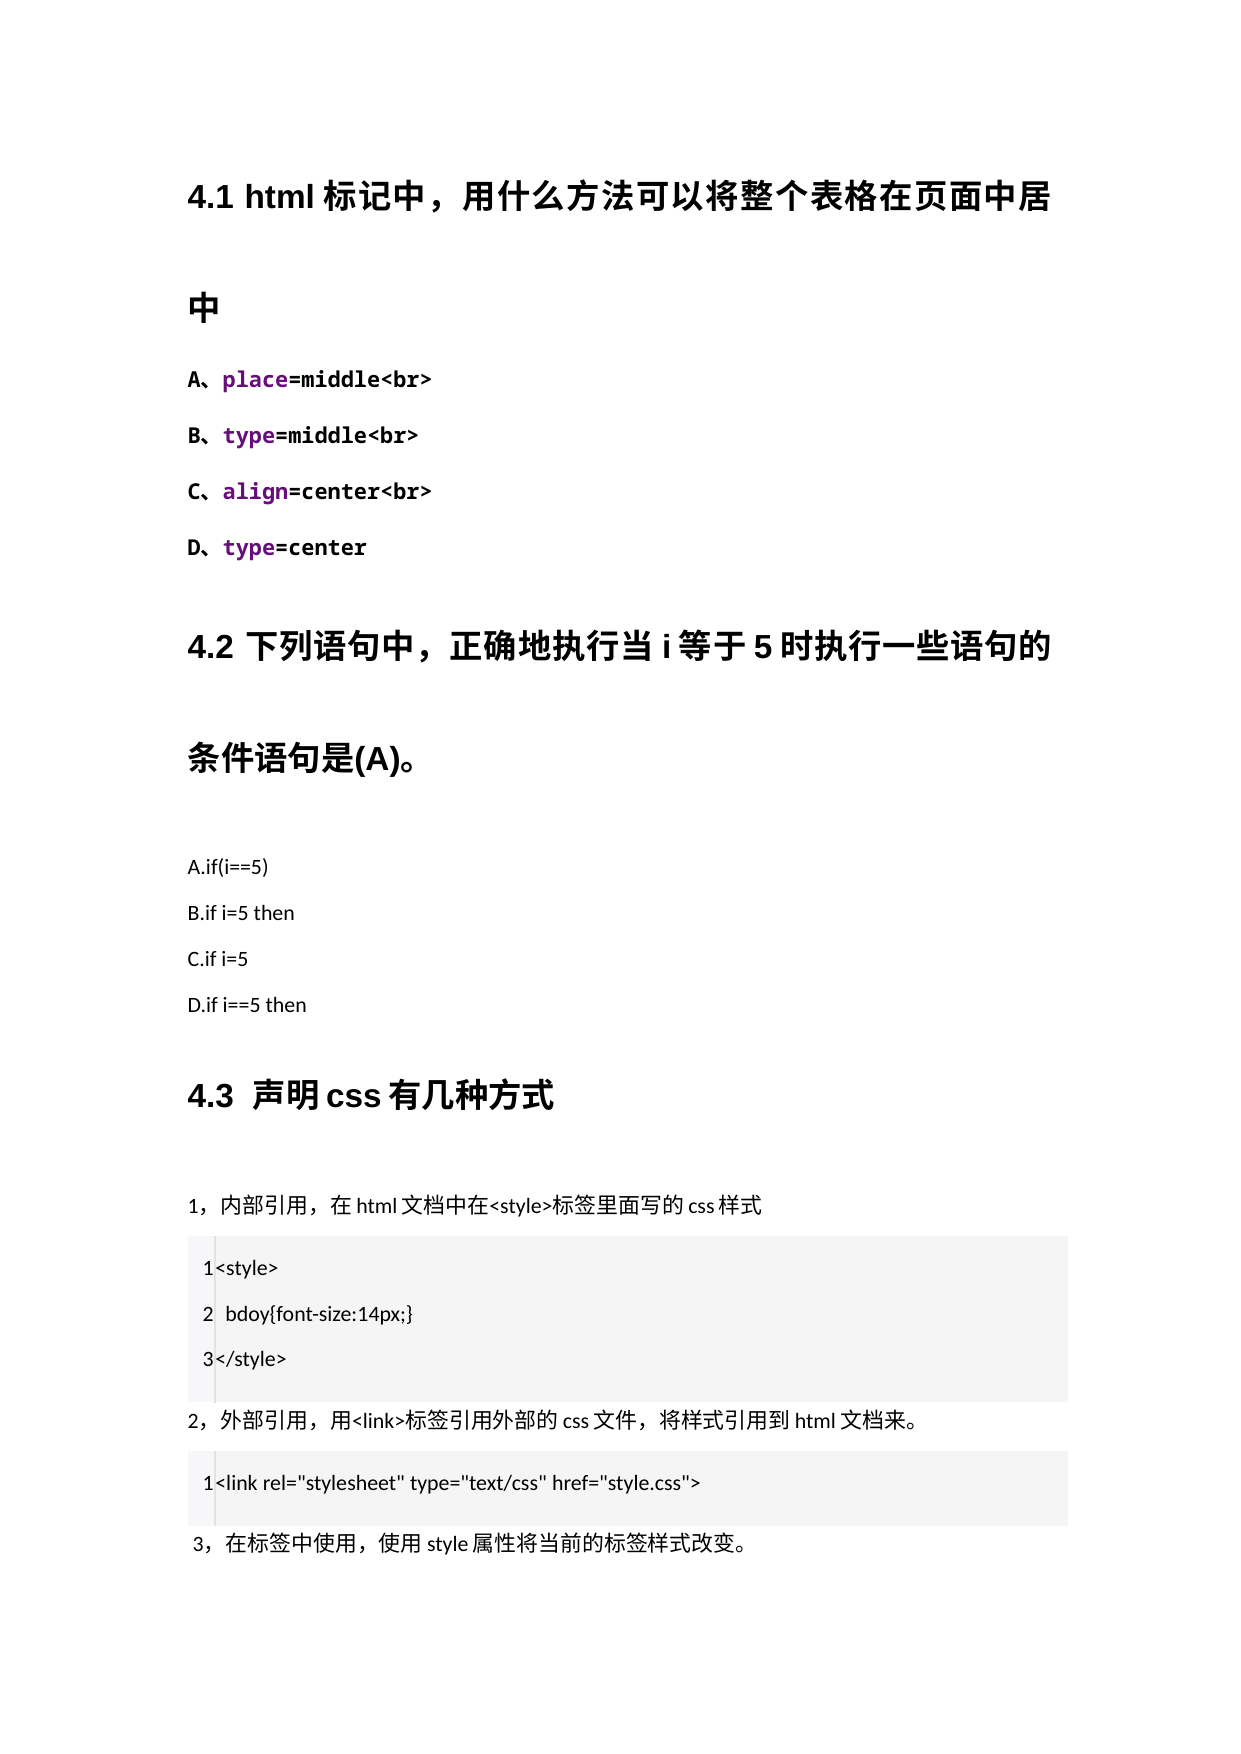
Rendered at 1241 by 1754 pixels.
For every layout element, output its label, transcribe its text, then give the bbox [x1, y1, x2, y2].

text C.if i=5 [187, 942, 1053, 975]
table_header <style> bdoy{font-size:14px;} </style> [216, 1236, 1068, 1402]
text A.if(i==5) [187, 851, 1053, 883]
text 1，内部引用，在html文档中在<style>标签里面写的css样式 [187, 1188, 1053, 1220]
table_header 1 [188, 1451, 214, 1526]
text D.if i==5 then [187, 988, 1053, 1021]
table_header <link rel="stylesheet" type="text/css" href="style.css"> [216, 1451, 1068, 1526]
text 3，在标签中使用，使用style属性将当前的标签样式改变。 [187, 1526, 1053, 1558]
subtitle 4.1 html标记中，用什么方法可以将整个表格在页面中居中 A、place=middle<br> B、type=middle<br> C、align=center<br> D、type=center [187, 162, 1053, 562]
text B.if i=5 then [187, 896, 1053, 929]
text 2，外部引用，用<link>标签引用外部的css文件，将样式引用到html文档来。 [187, 1402, 1053, 1435]
subtitle 4.2 下列语句中，正确地执行当i等于5时执行一些语句的条件语句是(A)。 [187, 612, 1053, 789]
subtitle 4.3 声明css有几种方式 [187, 1061, 1053, 1126]
table_header 1 2 3 [188, 1236, 214, 1402]
